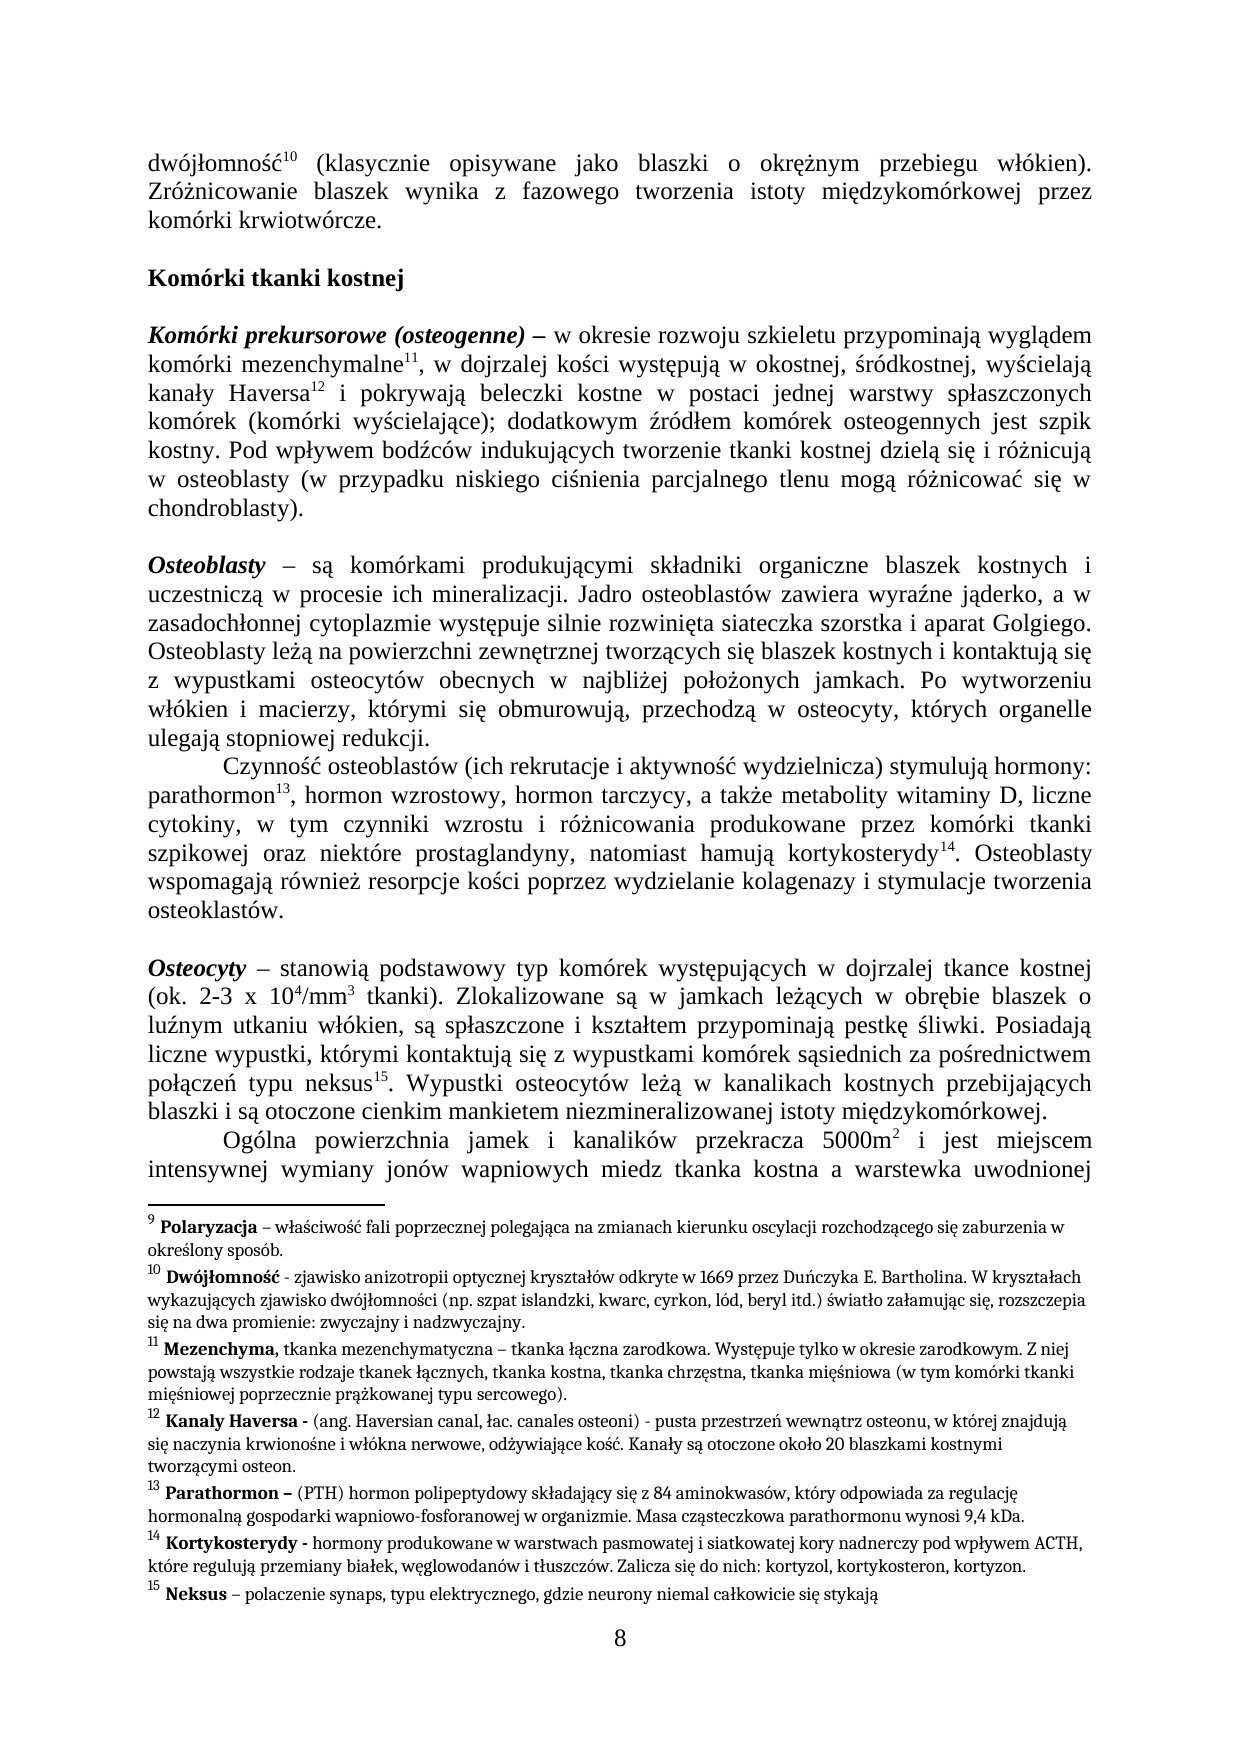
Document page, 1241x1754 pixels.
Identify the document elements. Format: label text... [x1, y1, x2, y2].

text Ogólna powierzchnia jamek i kanalików przekracza 5000m2 i jest miejscem intensywnej wymiany jonów wapniowych miedz tkanka kostna a warstewka uwodnionej istoty podstawowej, otaczającej komórki i ich wypustki; pozwala to na efektywne utrzymywanie homeostazy wapniowej. Siły mechaniczne działające na kość ściskają kryształy hydroksyapatytowe, co prowadzi do generowania słabego prądu elektrycznego. Otwiera on zależne od potencjału kanały Ca2+ w błonie osteocytów, a fala pobudzenia przenosi się na inne osteocyty i osteoblasty poprzez liczne polaczenia typu neksus. Towarzyszy temu wydzielanie przez osteocyty czynników regulujących czynność osteoklastów. Mechanizm ten indukuje przebudowę kości i sprawia, ze układ jej struktur jest zgodny z kierunkiem działania obciążeń mechanicznych. [148, 1125, 1092, 1183]
text Osteoblasty – są komórkami produkującymi składniki organiczne blaszek kostnych i uczestniczą w procesie ich mineralizacji. Jadro osteoblastów zawiera wyraźne jąderko, a w zasadochłonnej cytoplazmie występuje silnie rozwinięta siateczka szorstka i aparat Golgiego. Osteoblasty leżą na powierzchni zewnętrznej tworzących się blaszek kostnych i kontaktują się z wypustkami osteocytów obecnych w najbliżej położonych jamkach. Po wytworzeniu włókien i macierzy, którymi się obmurowują, przechodzą w osteocyty, których organelle ulegają stopniowej redukcji. [148, 550, 1092, 751]
text Komórki prekursorowe (osteogenne) – w okresie rozwoju szkieletu przypominają wyglądem komórki mezenchymalne, w dojrzalej kości występują w okostnej, śródkostnej, wyścielają kanały Haversa i pokrywają beleczki kostne w postaci jednej warstwy spłaszczonych komórek (komórki wyścielające); dodatkowym źródłem komórek osteogennych jest szpik kostny. Pod wpływem bodźców indukujących tworzenie tkanki kostnej dzielą się i różnicują w osteoblasty (w przypadku niskiego ciśnienia parcjalnego tlenu mogą różnicować się w chondroblasty). [148, 320, 1092, 521]
text Czynność osteoblastów (ich rekrutacje i aktywność wydzielnicza) stymulują hormony: parathormon, hormon wzrostowy, hormon tarczycy, a także metabolity witaminy D, liczne cytokiny, w tym czynniki wzrostu i różnicowania produkowane przez komórki tkanki szpikowej oraz niektóre prostaglandyny, natomiast hamują kortykosterydy. Osteoblasty wspomagają również resorpcje kości poprzez wydzielanie kolagenazy i stymulacje tworzenia osteoklastów. [148, 751, 1092, 924]
text Osteocyty – stanowią podstawowy typ komórek występujących w dojrzalej tkance kostnej (ok. 2-3 x 104/mm3 tkanki). Zlokalizowane są w jamkach leżących w obrębie blaszek o luźnym utkaniu włókien, są spłaszczone i kształtem przypominają pestkę śliwki. Posiadają liczne wypustki, którymi kontaktują się z wypustkami komórek sąsiednich za pośrednictwem połączeń typu neksus. Wypustki osteocytów leżą w kanalikach kostnych przebijających blaszki i są otoczone cienkim mankietem niezmineralizowanej istoty międzykomórkowej. [148, 953, 1092, 1125]
text Istota międzykomórkowa grupuje się w blaszki – podstawowe jednostki strukturalne tkanki kostnej. Blaszka kostna zbudowana jest z cienkich włókien kolagenowych, wzajemnie przeplatających się, ale nietworzących pęczków i spojonych istota podstawowa. Są one ułożone w sposób przestrzennie zorientowany (osia długa wzdłuż włókien kolagenowych), a z kolagenem wiąże je osteonektyna. Występują dwa rodzaje blaszek ułożonych zazwyczaj naprzemiennie: blaszki o gęstym układzie włókien oraz blaszki o luźnym układzie włókien. Pierwsze są cieńsze, ich grubość wynosi ok. 2um i w świetle spolaryzowanym wykazują dwójłomność (klasycznie opisywane jako blaszki o okrężnym przebiegu włókien). Zróżnicowanie blaszek wynika z fazowego tworzenia istoty międzykomórkowej przez komórki krwiotwórcze. [148, 148, 1092, 234]
text Komórki tkanki kostnej [148, 263, 1092, 291]
